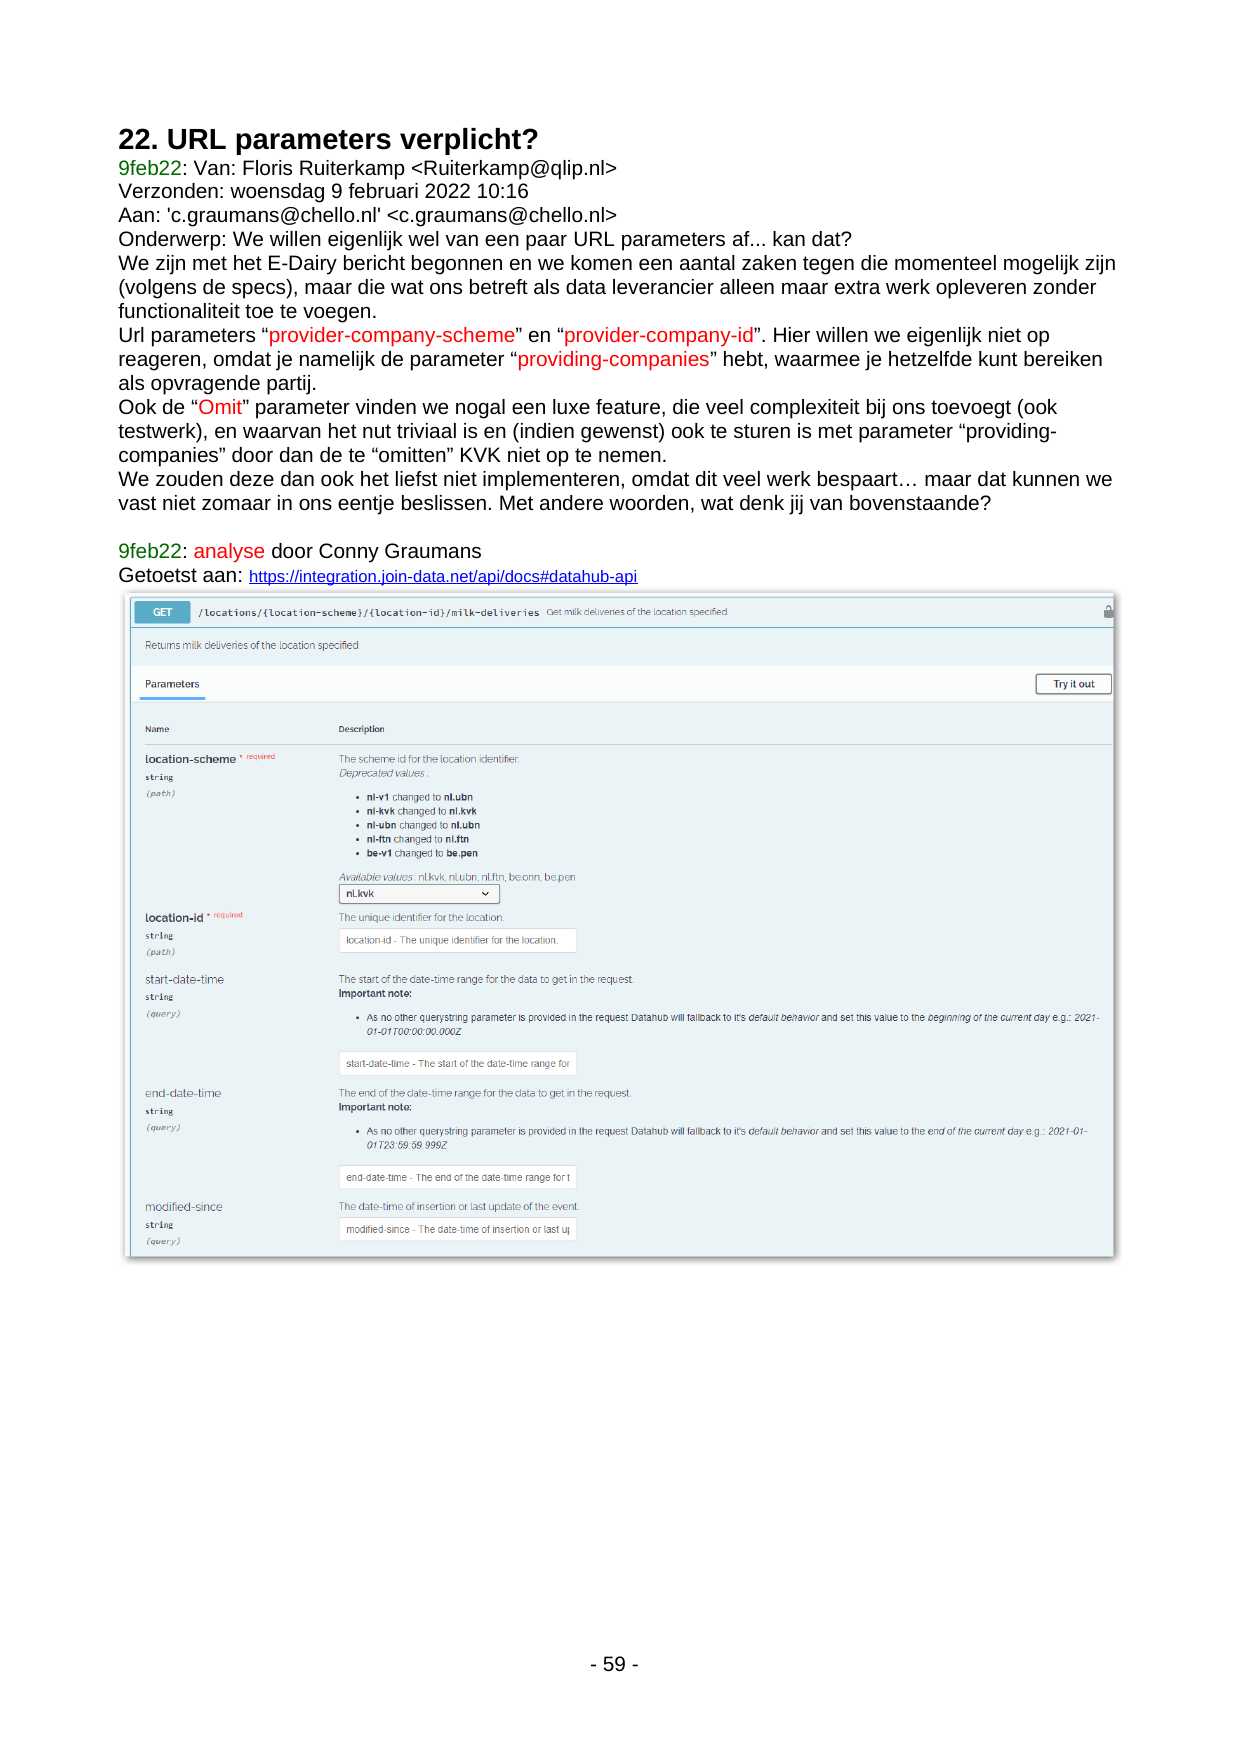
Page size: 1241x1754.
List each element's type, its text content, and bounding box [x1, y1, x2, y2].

text 9feb22: Van: Floris Ruiterkamp <Ruiterkamp@qlip.nl> Verzonden: woensdag 9 februari 2022 10:16 Aan: 'c.graumans@chello.nl' <c.graumans@chello.nl> Onderwerp: We willen eigenlijk wel van een paar URL parameters af... kan dat? [118, 155, 1122, 251]
text We zijn met het E-Dairy bericht begonnen en we komen een aantal zaken tegen die momenteel mogelijk zijn (volgens de specs), maar die wat ons betreft als data leverancier alleen maar extra werk opleveren zonder functionaliteit toe te voegen. [118, 251, 1122, 323]
text 9feb22: analyse door Conny Graumans [118, 539, 1122, 563]
text Url parameters “provider-company-scheme” en “provider-company-id”. Hier willen we eigenlijk niet op reageren, omdat je namelijk de parameter “providing-companies” hebt, waarmee je hetzelfde kunt bereiken als opvragende partij. [118, 323, 1122, 395]
picture [118, 586, 1123, 1266]
text 22. URL parameters verplicht? [118, 122, 1122, 155]
text We zouden deze dan ook het liefst niet implementeren, omdat dit veel werk bespaart… maar dat kunnen we vast niet zomaar in ons eentje beslissen. Met andere woorden, wat denk jij van bovenstaande? [118, 467, 1122, 515]
text Ook de “Omit” parameter vinden we nogal een luxe feature, die veel complexiteit bij ons toevoegt (ook testwerk), en waarvan het nut triviaal is en (indien gewenst) ook te sturen is met parameter “providing-companies” door dan de te “omitten” KVK niet op te nemen. [118, 395, 1122, 467]
text Getoetst aan: https://integration.join-data.net/api/docs#datahub-api [118, 563, 1122, 586]
